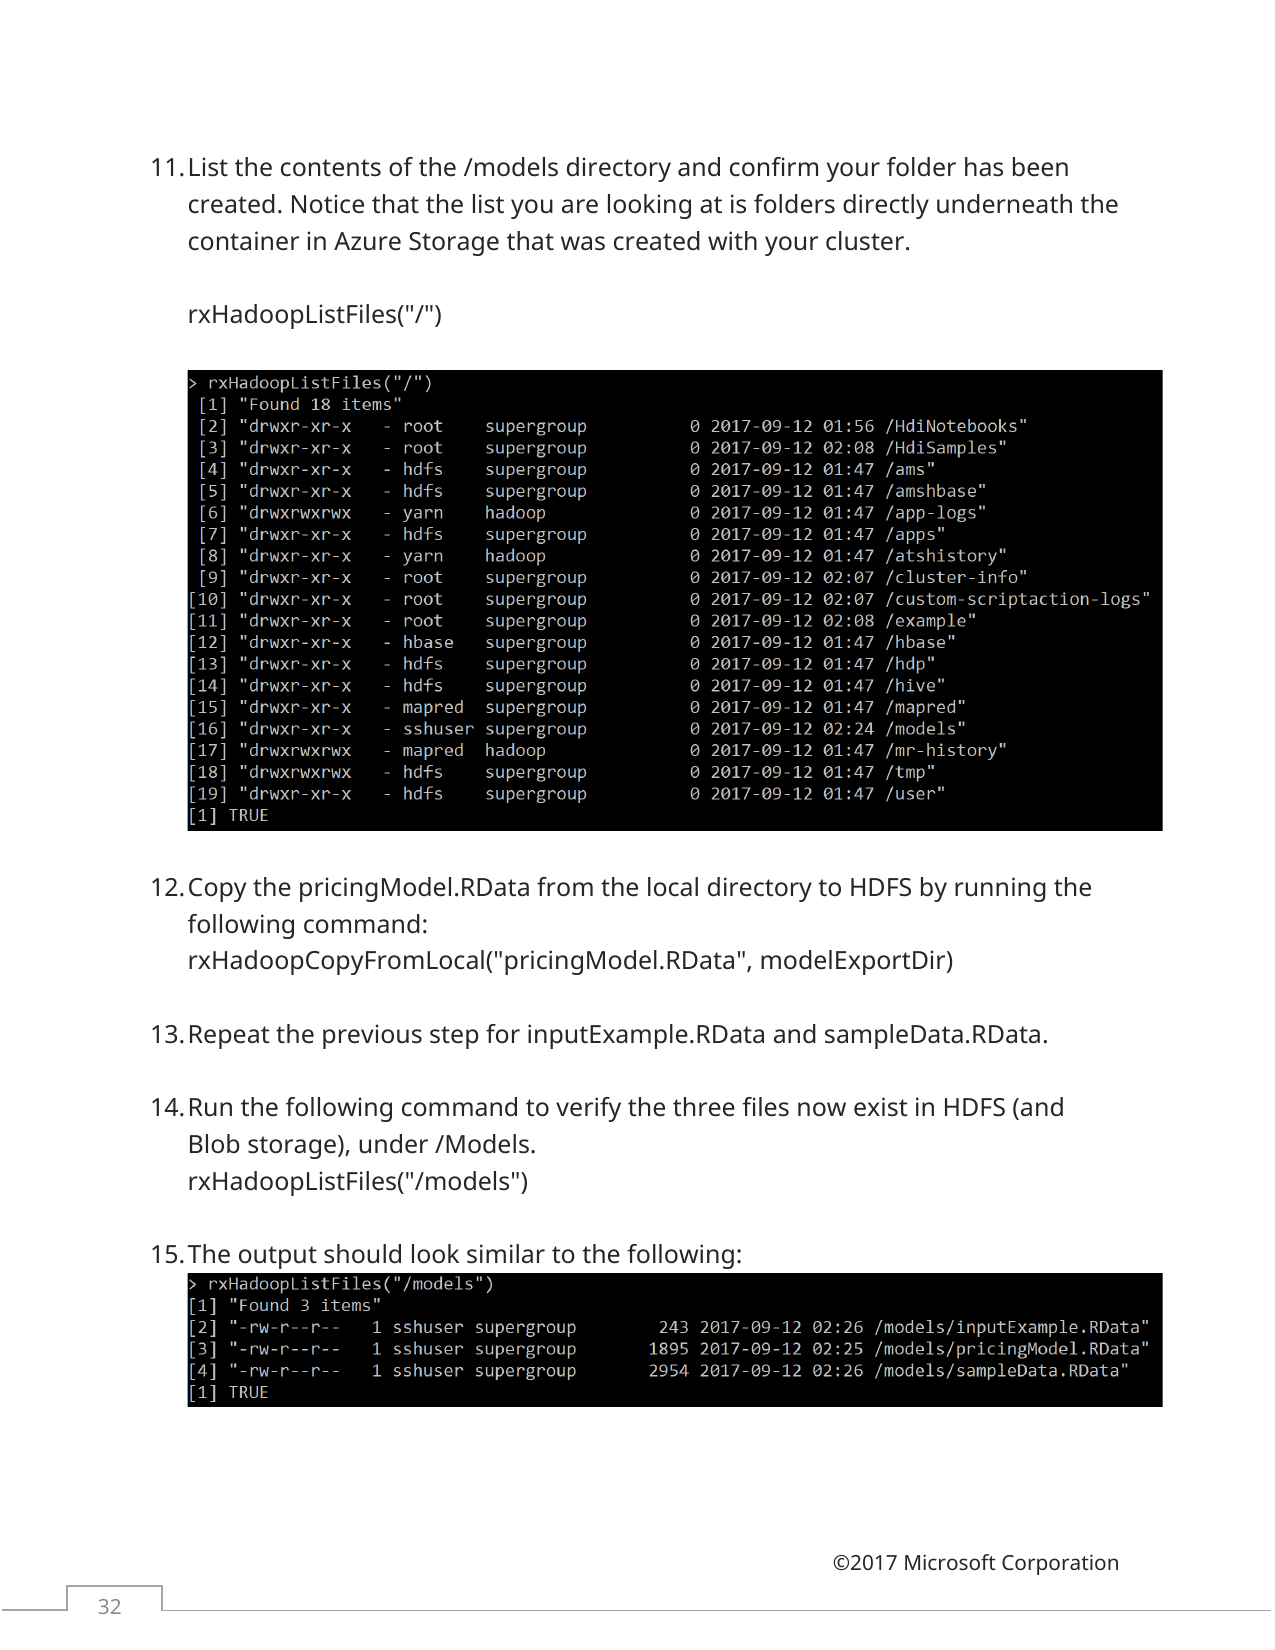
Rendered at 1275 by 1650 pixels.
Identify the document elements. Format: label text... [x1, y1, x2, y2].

list Copy the pricingModel.RData from the local directory to HDFS by running the following command: rxHadoopCopyFromLocal("pricingModel.RData", modelExportDir) [150, 869, 1125, 977]
list Repeat the previous step for inputExample.RData and sampleData.RData. [150, 1017, 1125, 1051]
picture [187, 1273, 1163, 1407]
picture [187, 370, 1163, 831]
list Run the following command to verify the three files now exist in HDFS (and Blob storage), under /Models. rxHadoopListFiles("/models") [150, 1090, 1125, 1198]
